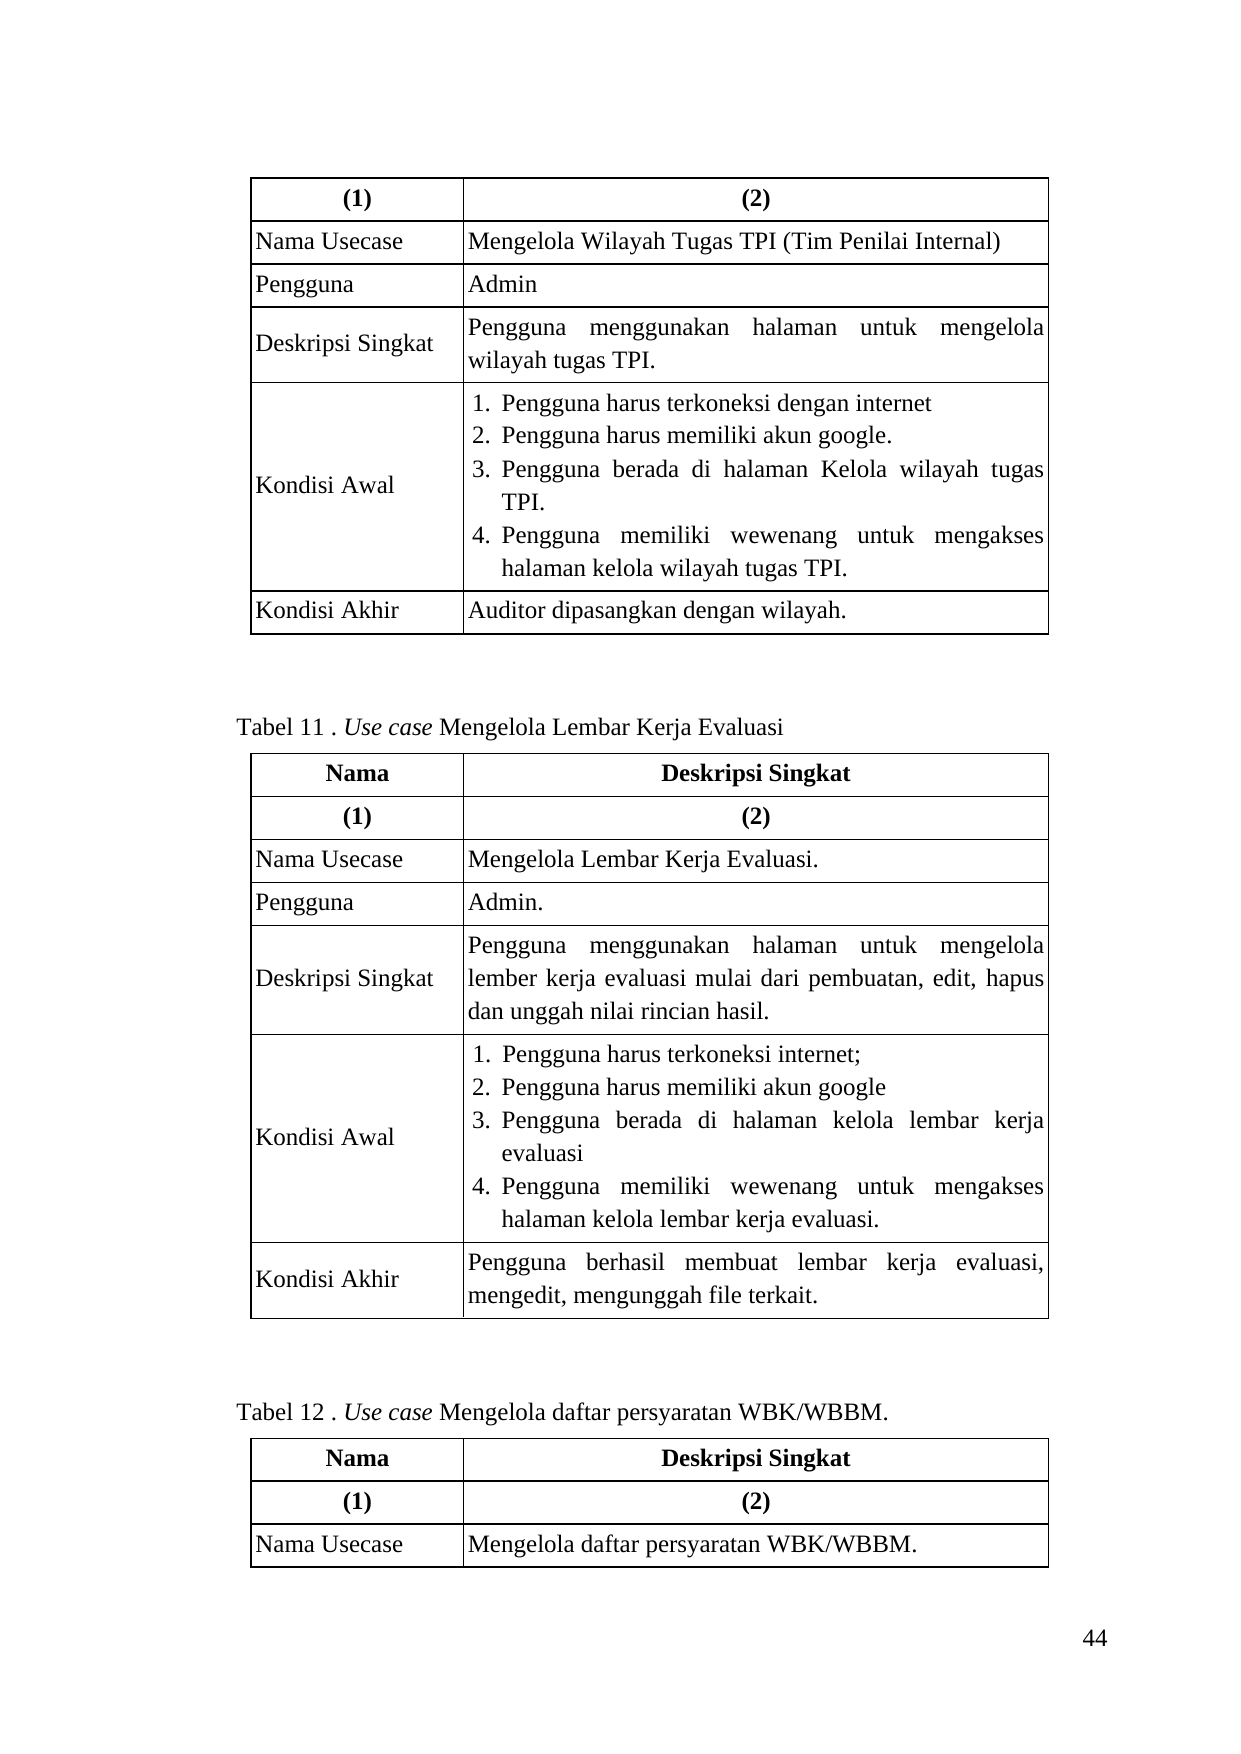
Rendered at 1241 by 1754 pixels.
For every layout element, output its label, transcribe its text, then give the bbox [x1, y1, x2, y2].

table_cell (2) [464, 797, 1048, 839]
text Tabel 12 . Use case Mengelola daftar persyaratan WBK/WBBM. [236, 1397, 1107, 1425]
table_cell Kondisi Akhir [252, 1243, 463, 1317]
table_cell (2) [464, 1482, 1048, 1523]
table_cell Nama Usecase [252, 840, 463, 882]
table_cell Deskripsi Singkat [252, 926, 463, 1033]
table_cell Pengguna berhasil membuat lembar kerja evaluasi, mengedit, mengunggah file terkait. [464, 1243, 1048, 1317]
table_cell Admin [464, 265, 1048, 306]
table_cell Kondisi Akhir [252, 592, 463, 633]
table_cell Pengguna menggunakan halaman untuk mengelola wilayah tugas TPI. [464, 308, 1048, 382]
table_cell Kondisi Awal [252, 1035, 463, 1241]
table_cell Deskripsi Singkat [252, 308, 463, 382]
table_cell Kondisi Awal [252, 383, 463, 590]
table_header Deskripsi Singkat [464, 754, 1048, 796]
table_cell Admin. [464, 883, 1048, 924]
table_cell Mengelola Wilayah Tugas TPI (Tim Penilai Internal) [464, 222, 1048, 263]
table_cell (1) [252, 1482, 463, 1523]
table_cell Mengelola daftar persyaratan WBK/WBBM. [464, 1525, 1048, 1566]
table_cell Auditor dipasangkan dengan wilayah. [464, 592, 1048, 633]
table_cell Pengguna harus terkoneksi dengan internet Pengguna harus memiliki akun google. Pengguna berada di halaman Kelola wilayah tugas TPI. Pengguna memiliki wewenang untuk mengakses halaman kelola wilayah tugas TPI. [464, 383, 1048, 590]
table_cell Pengguna menggunakan halaman untuk mengelola lember kerja evaluasi mulai dari pembuatan, edit, hapus dan unggah nilai rincian hasil. [464, 926, 1048, 1033]
table_cell (2) [464, 179, 1048, 220]
table_cell Mengelola Lembar Kerja Evaluasi. [464, 840, 1048, 882]
table_cell Pengguna [252, 265, 463, 306]
table_cell (1) [252, 179, 463, 220]
table_header Nama [252, 754, 463, 796]
table_cell Nama Usecase [252, 222, 463, 263]
table_cell Pengguna [252, 883, 463, 924]
table_header Deskripsi Singkat [464, 1439, 1048, 1480]
text Tabel 11 . Use case Mengelola Lembar Kerja Evaluasi [236, 712, 1107, 741]
table_cell Pengguna harus terkoneksi internet; Pengguna harus memiliki akun google Pengguna berada di halaman kelola lembar kerja evaluasi Pengguna memiliki wewenang untuk mengakses halaman kelola lembar kerja evaluasi. [464, 1035, 1048, 1241]
table_cell Nama Usecase [252, 1525, 463, 1566]
table_header Nama [252, 1439, 463, 1480]
table_cell (1) [252, 797, 463, 839]
